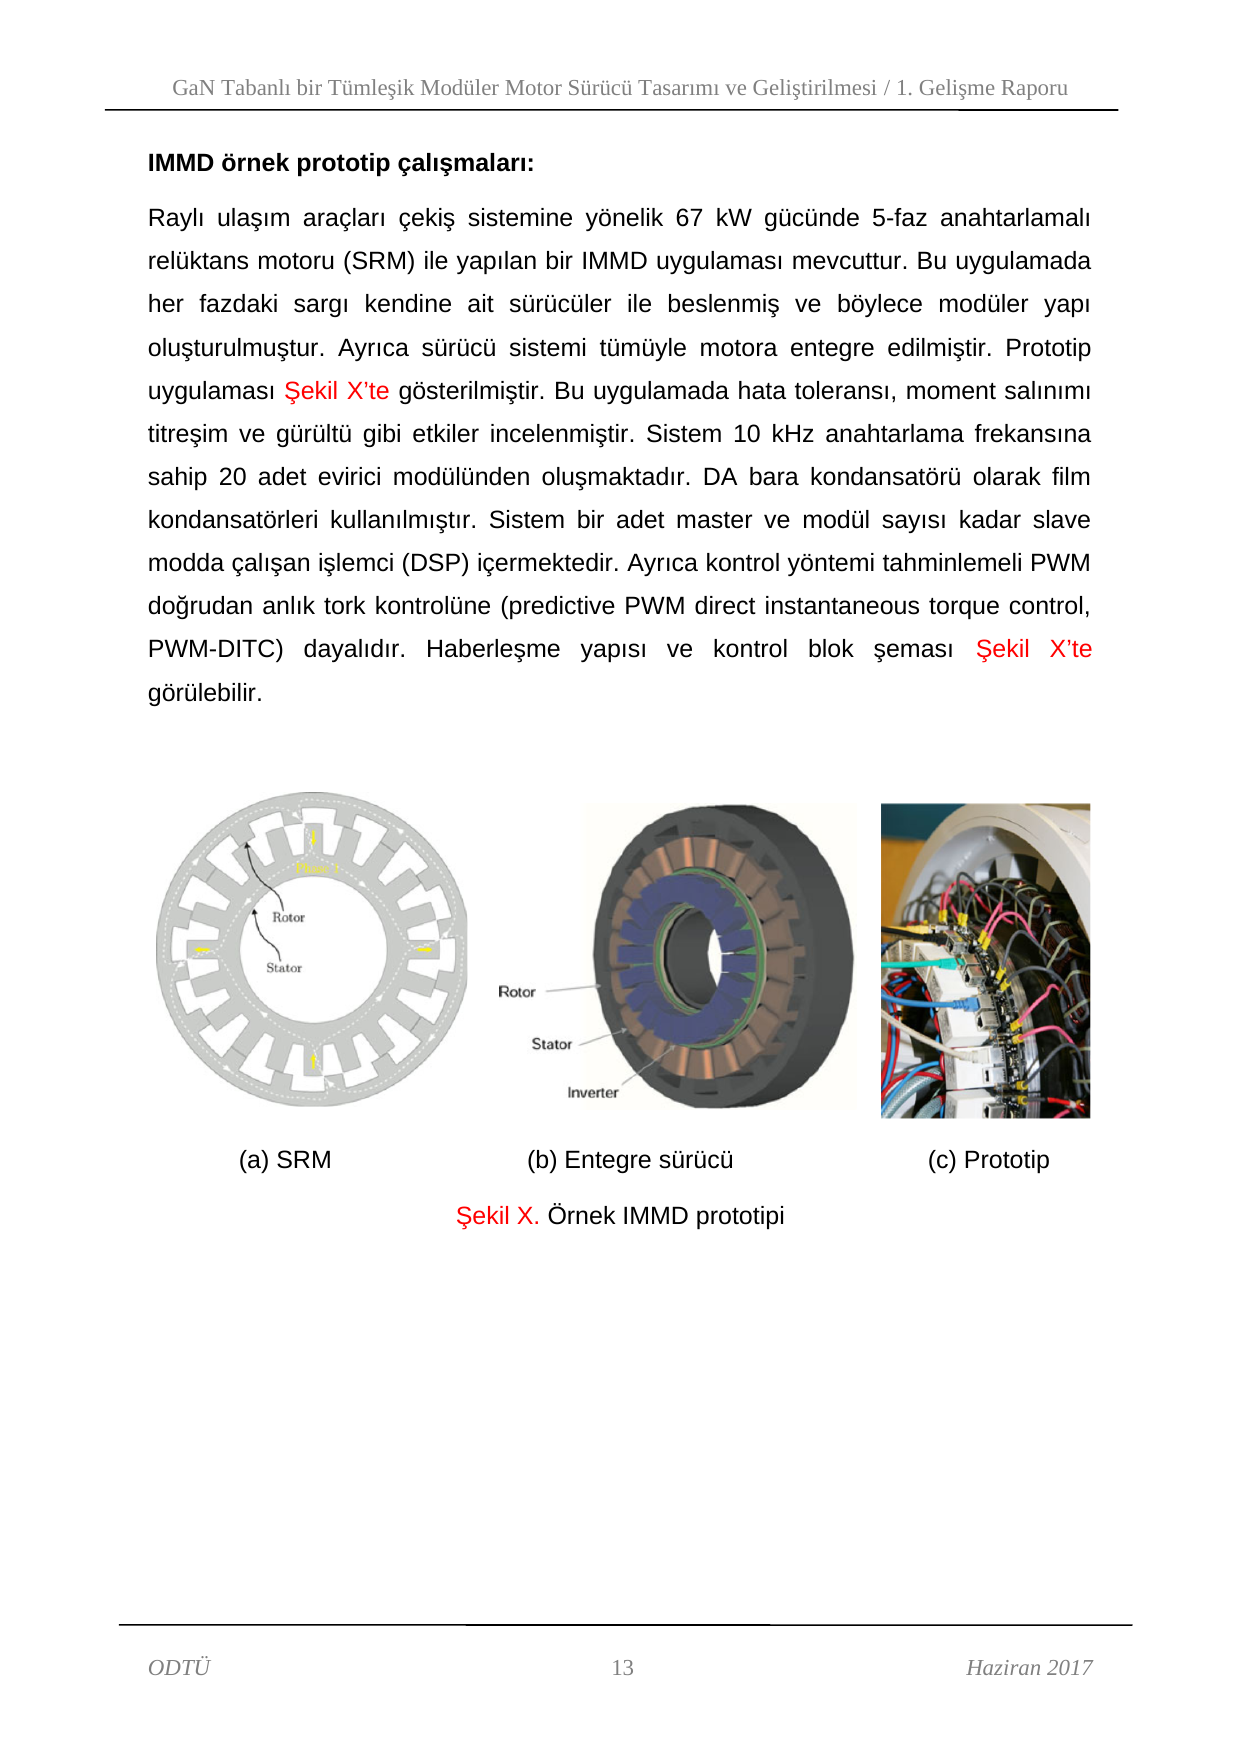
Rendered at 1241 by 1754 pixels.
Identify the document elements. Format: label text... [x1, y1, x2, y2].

picture [488, 803, 860, 1119]
picture [880, 801, 1091, 1119]
text IMMD örnek prototip çalışmaları: [148, 148, 1093, 176]
text (a) SRM (b) Entegre sürücü (c) Prototip [148, 1145, 1093, 1174]
text Raylı ulaşım araçları çekiş sistemine yönelik 67 kW gücünde 5-faz anahtarlamalı relüktans motoru (SRM) ile yapılan bir IMMD uygulaması mevcuttur. Bu uygulamada her fazdaki sargı kendine ait sürücüler ile beslenmiş ve böylece modüler yapı oluşturulmuştur. Ayrıca sürücü sistemi tümüyle motora entegre edilmiştir. Prototip uygulaması Şekil X’te gösterilmiştir. Bu uygulamada hata toleransı, moment salınımı titreşim ve gürültü gibi etkiler incelenmiştir. Sistem 10 kHz anahtarlama frekansına sahip 20 adet evirici modülünden oluşmaktadır. DA bara kondansatörü olarak film kondansatörleri kullanılmıştır. Sistem bir adet master ve modül sayısı kadar slave modda çalışan işlemci (DSP) içermektedir. Ayrıca kontrol yöntemi tahminlemeli PWM doğrudan anlık tork kontrolüne (predictive PWM direct instantaneous torque control, PWM-DITC) dayalıdır. Haberleşme yapısı ve kontrol blok şeması Şekil X’te görülebilir. [148, 203, 1093, 706]
text Şekil X. Örnek IMMD prototipi [148, 1201, 1093, 1229]
picture [150, 788, 468, 1119]
